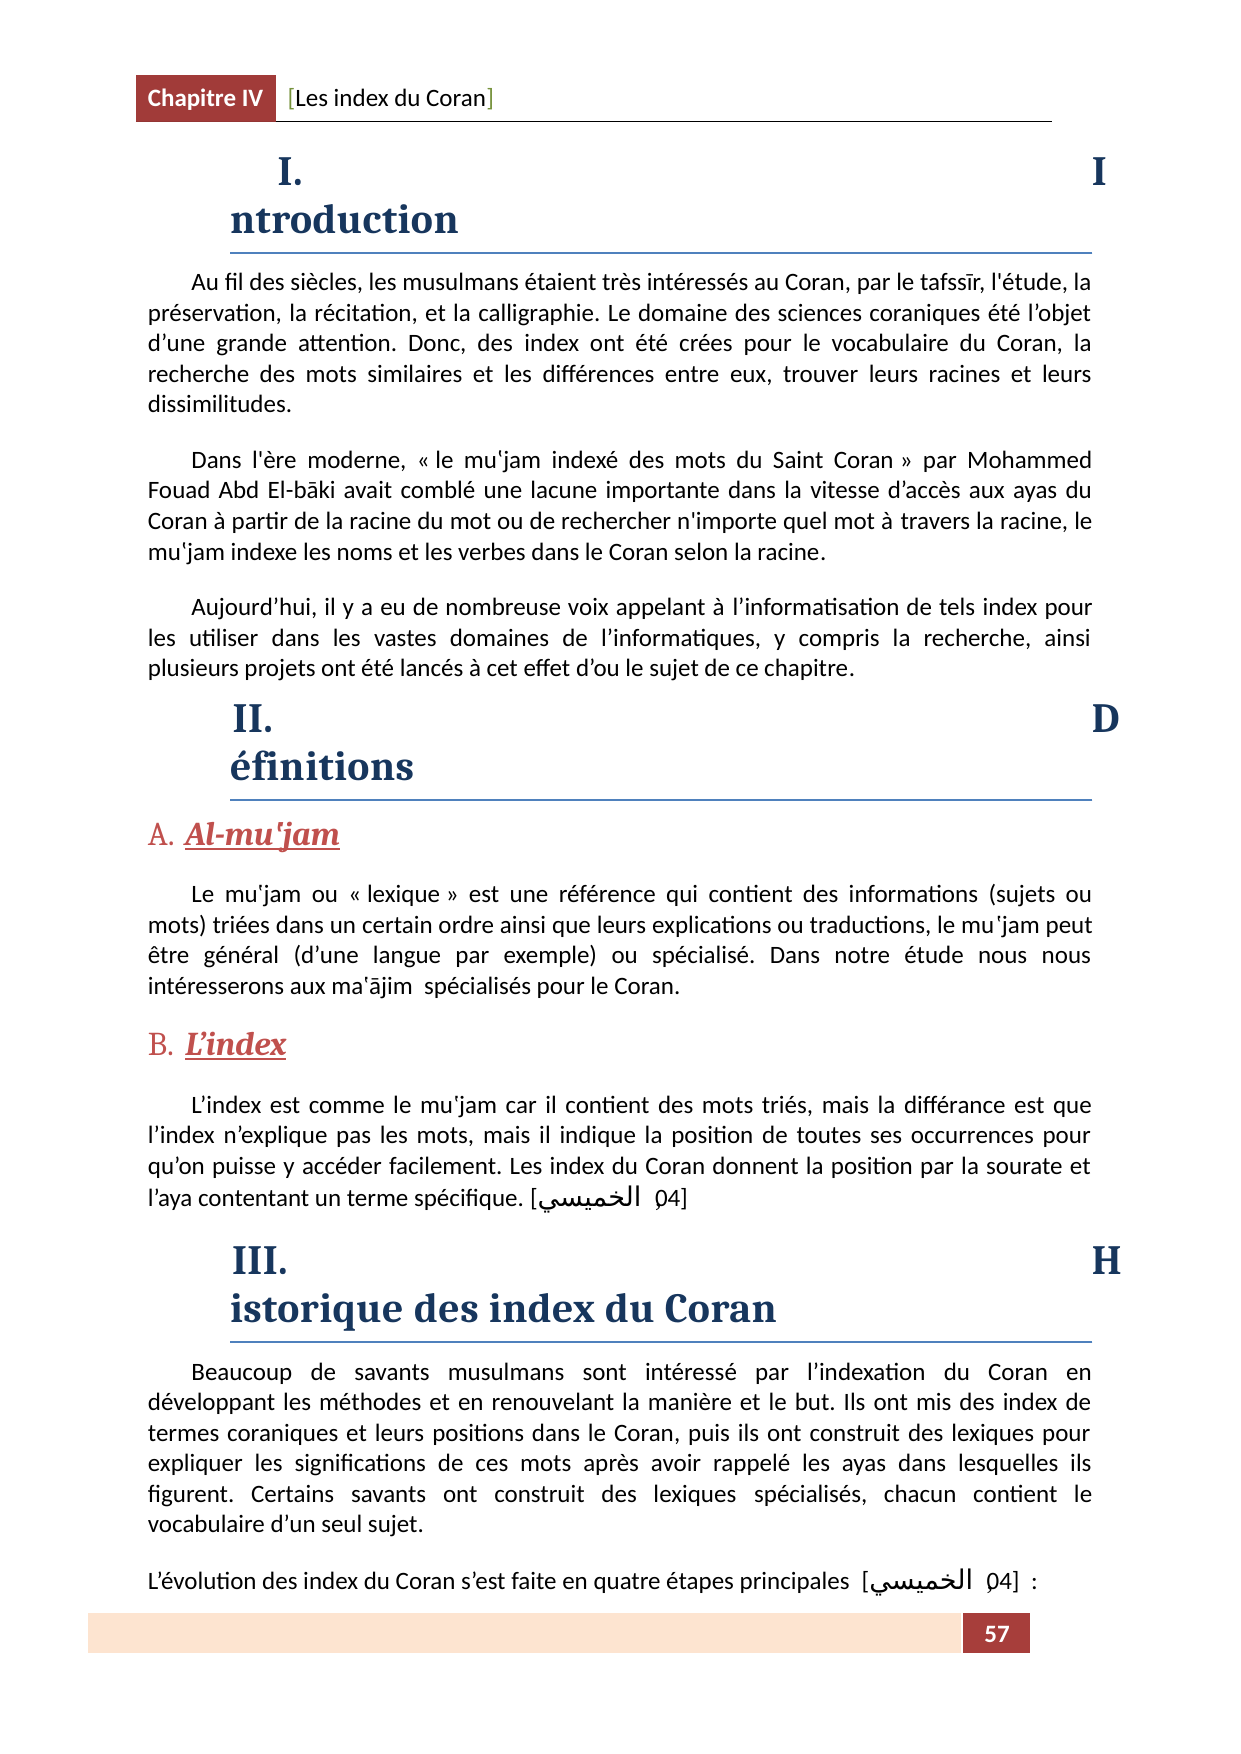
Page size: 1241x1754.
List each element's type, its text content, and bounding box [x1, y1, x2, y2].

text Au fil des siècles, les musulmans étaient très intéressés au Coran, par le tafssīr, l'étude, la préservation, la récitation, et la calligraphie. Le domaine des sciences coraniques été l’objet d’une grande attention. Donc, des index ont été crées pour le vocabulaire du Coran, la recherche des mots similaires et les différences entre eux, trouver leurs racines et leurs dissimilitudes. [148, 266, 1092, 419]
text Le mu‛jam ou « lexique » est une référence qui contient des informations (sujets ou mots) triées dans un certain ordre ainsi que leurs explications ou traductions, le mu‛jam peut être général (d’une langue par exemple) ou spécialisé. Dans notre étude nous nous intéresserons aux ma‛ājim spécialisés pour le Coran. [148, 879, 1092, 1001]
text Aujourd’hui, il y a eu de nombreuse voix appelant à l’informatisation de tels index pour les utiliser dans les vastes domaines de l’informatiques, y compris la recherche, ainsi plusieurs projets ont été lancés à cet effet d’ou le sujet de ce chapitre. [148, 591, 1092, 683]
list Al-mu‛jam [148, 814, 1092, 854]
text Dans l'ère moderne, « le mu‛jam indexé des mots du Saint Coran » par Mohammed Fouad Abd El-bāki avait comblé une lacune importante dans la vitesse d’accès aux ayas du Coran à partir de la racine du mot ou de rechercher n'importe quel mot à travers la racine, le mu‛jam indexe les noms et les verbes dans le Coran selon la racine. [148, 444, 1092, 566]
text L’évolution des index du Coran s’est faite en quatre étapes principales : [148, 1564, 1092, 1596]
text L’index est comme le mu‛jam car il contient des mots triés, mais la différance est que l’index n’explique pas les mots, mais il indique la position de toutes ses occurrences pour qu’on puisse y accéder facilement. Les index du Coran donnent la position par la sourate et l’aya contentant un terme spécifique. [148, 1089, 1092, 1212]
text Définitions [230, 695, 1092, 799]
text Historique des index du Coran [230, 1237, 1092, 1341]
list Introduction [230, 148, 1092, 252]
text Beaucoup de savants musulmans sont intéressé par l’indexation du Coran en développant les méthodes et en renouvelant la manière et le but. Ils ont mis des index de termes coraniques et leurs positions dans le Coran, puis ils ont construit des lexiques pour expliquer les significations de ces mots après avoir rappelé les ayas dans lesquelles ils figurent. Certains savants ont construit des lexiques spécialisés, chacun contient le vocabulaire d’un seul sujet. [148, 1356, 1092, 1539]
text L’index [148, 1026, 1092, 1064]
